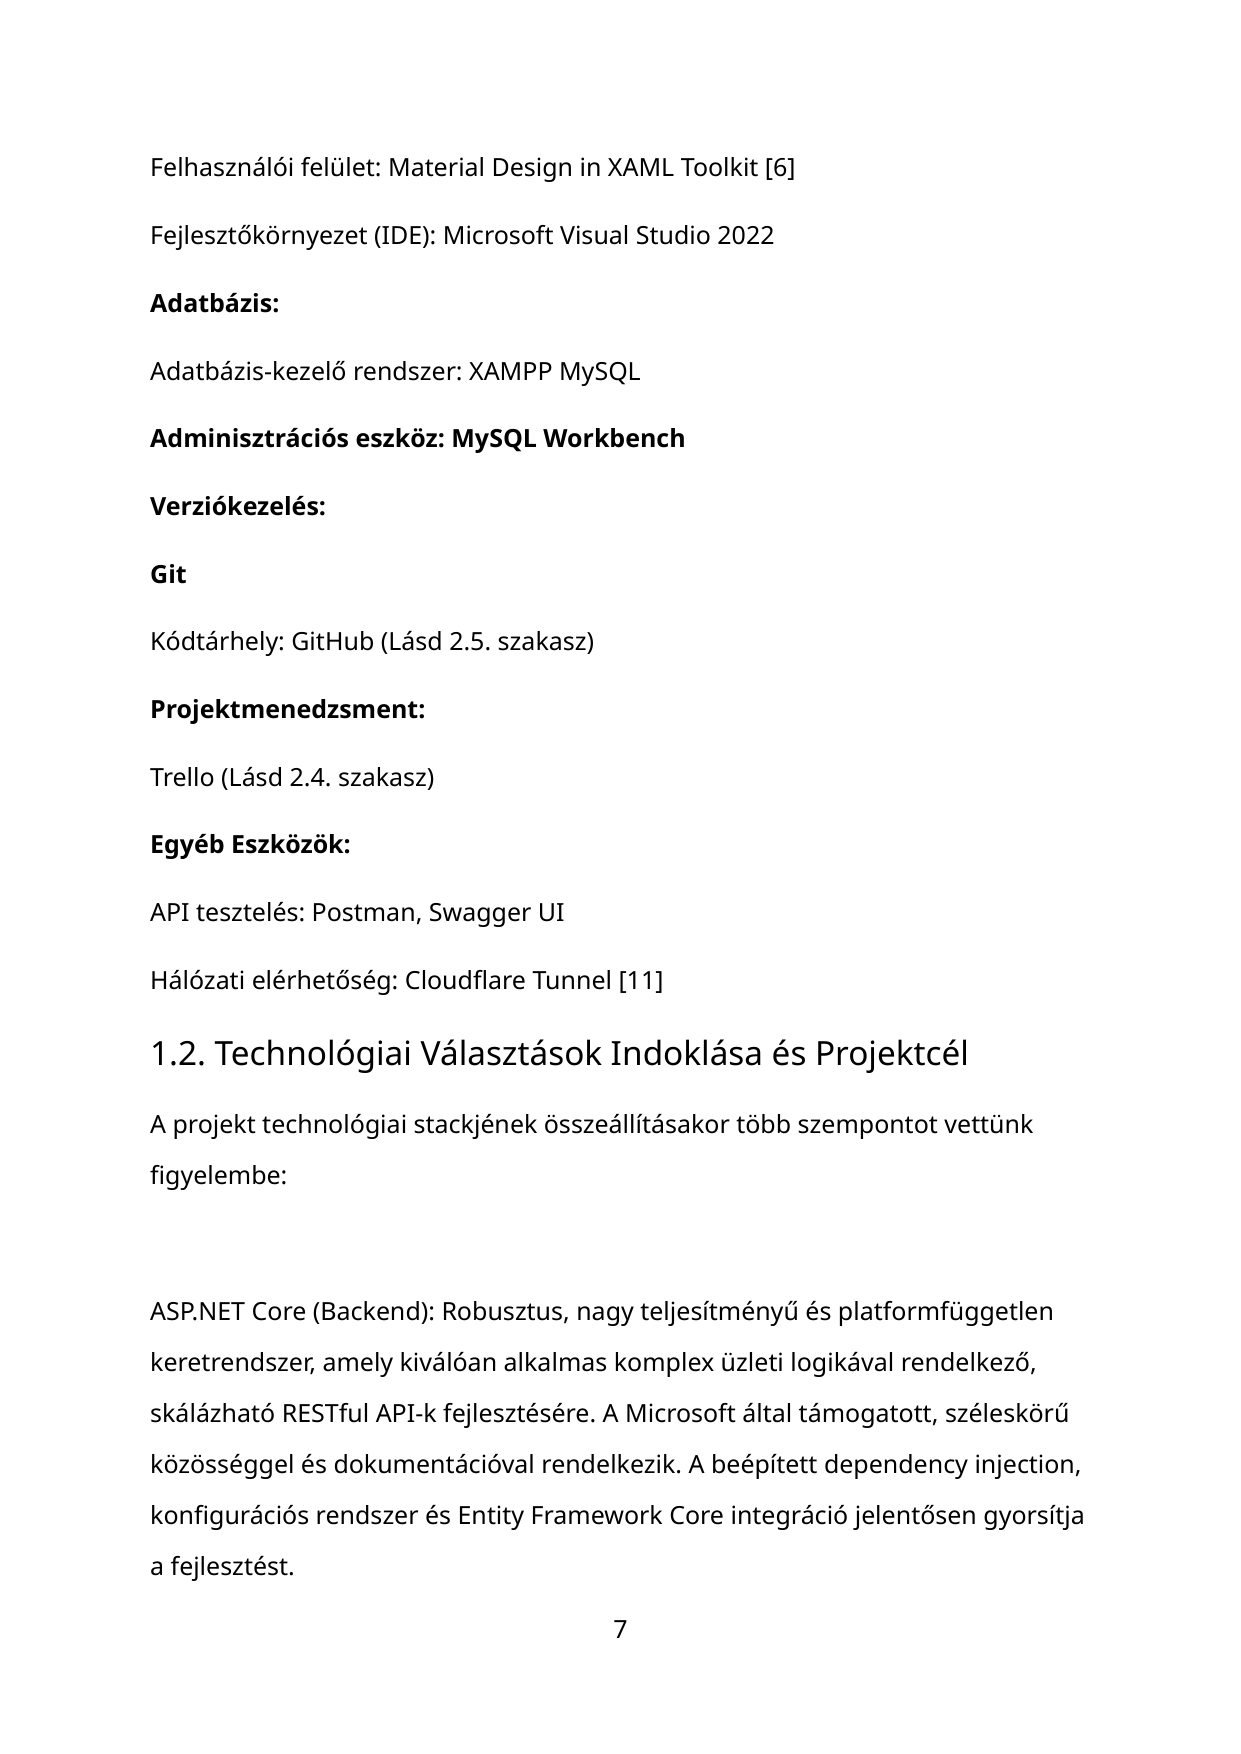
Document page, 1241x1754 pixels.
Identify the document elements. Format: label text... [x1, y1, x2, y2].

text ASP.NET Core (Backend): Robusztus, nagy teljesítményű és platformfüggetlen keretrendszer, amely kiválóan alkalmas komplex üzleti logikával rendelkező, skálázható RESTful API-k fejlesztésére. A Microsoft által támogatott, széleskörű közösséggel és dokumentációval rendelkezik. A beépített dependency injection, konfigurációs rendszer és Entity Framework Core integráció jelentősen gyorsítja a fejlesztést. [150, 1293, 1090, 1582]
text Adminisztrációs eszköz: MySQL Workbench [150, 421, 1090, 455]
text Felhasználói felület: Material Design in XAML Toolkit [6] [150, 150, 1090, 184]
text API tesztelés: Postman, Swagger UI [150, 895, 1090, 929]
text Adatbázis: [150, 285, 1090, 319]
text Verziókezelés: [150, 488, 1090, 523]
text Kódtárhely: GitHub (Lásd 2.5. szakasz) [150, 624, 1090, 658]
text Fejlesztőkörnyezet (IDE): Microsoft Visual Studio 2022 [150, 218, 1090, 252]
text Git [150, 556, 1090, 590]
text Egyéb Eszközök: [150, 827, 1090, 861]
text A projekt technológiai stackjének összeállításakor több szempontot vettünk figyelembe: [150, 1107, 1090, 1192]
text Trello (Lásd 2.4. szakasz) [150, 759, 1090, 793]
text Hálózati elérhetőség: Cloudflare Tunnel [11] [150, 962, 1090, 997]
text Adatbázis-kezelő rendszer: XAMPP MySQL [150, 353, 1090, 387]
subtitle 1.2. Technológiai Választások Indoklása és Projektcél [150, 1030, 1090, 1076]
text Projektmenedzsment: [150, 692, 1090, 726]
